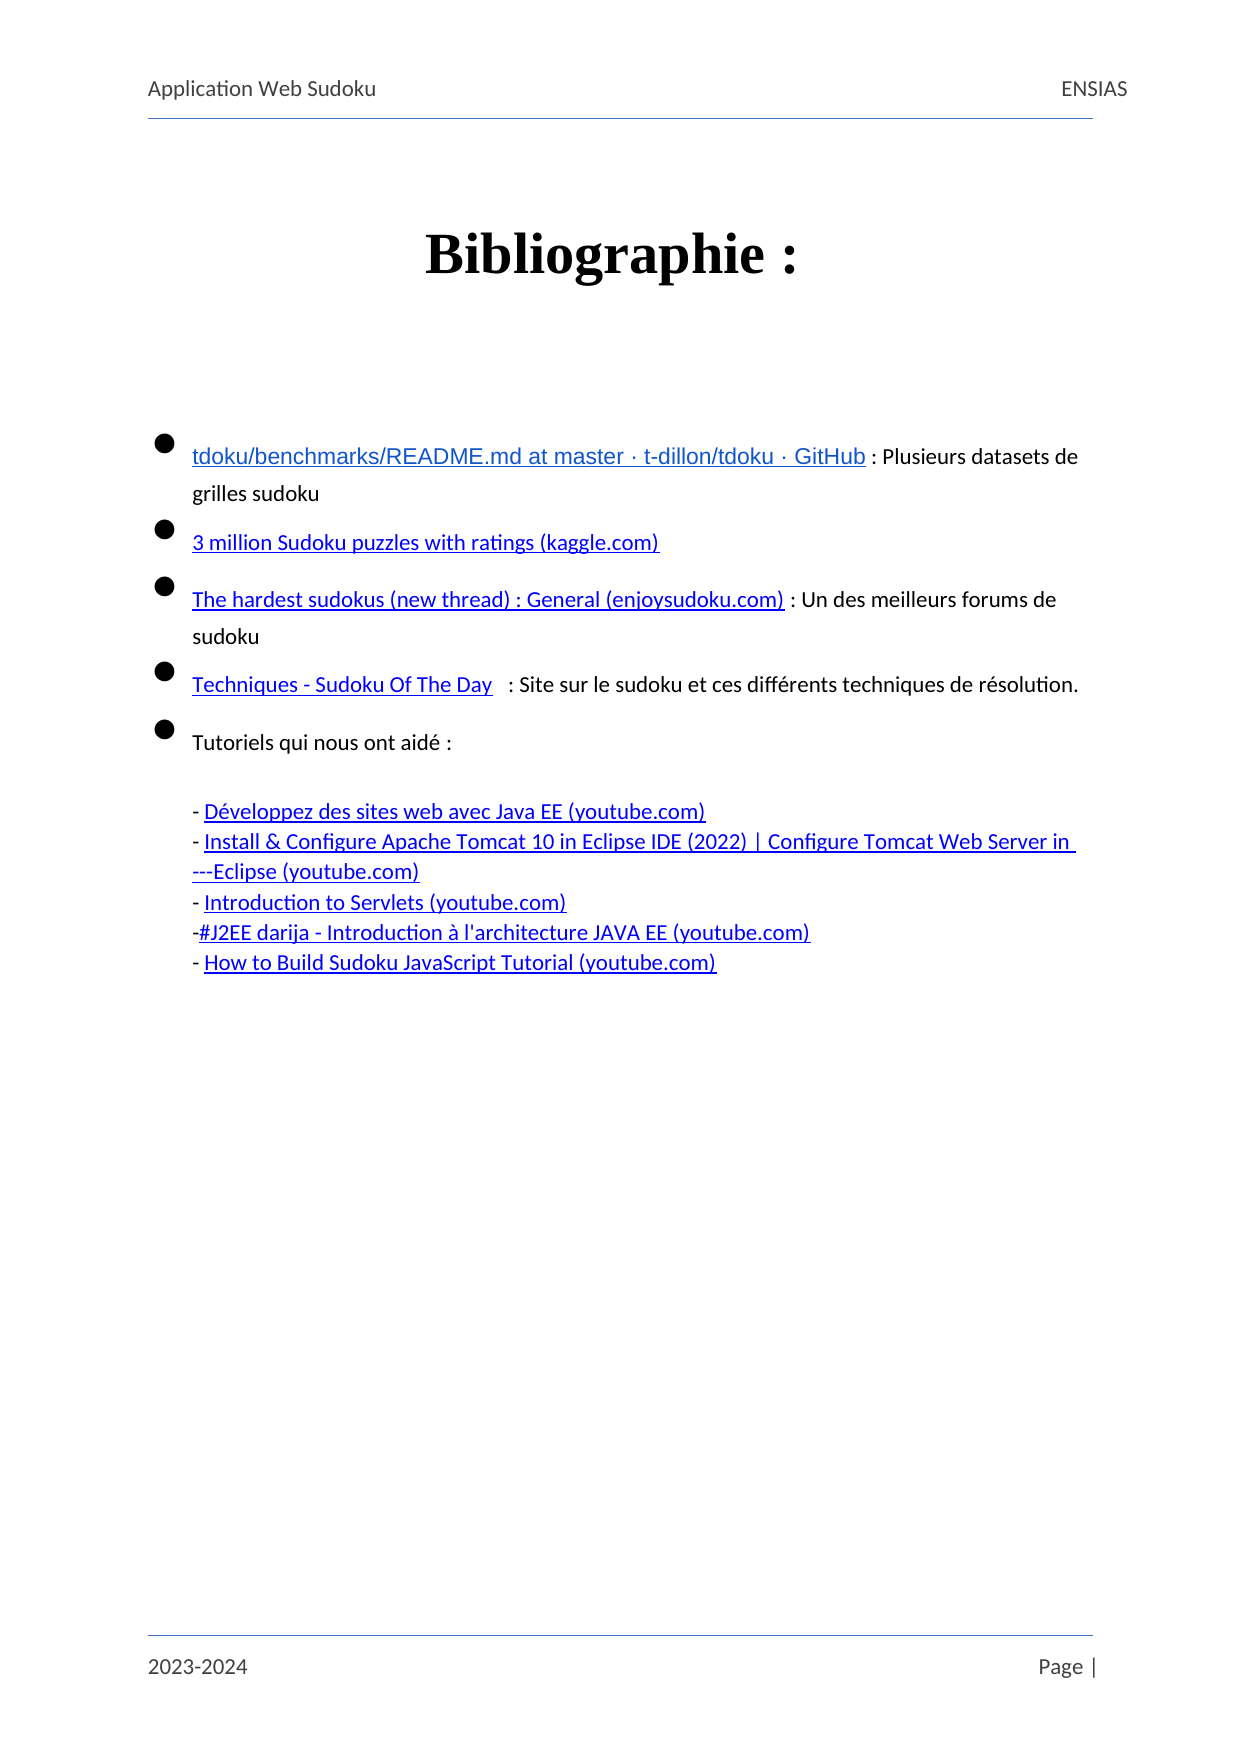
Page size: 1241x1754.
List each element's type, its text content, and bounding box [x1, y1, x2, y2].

list 3 million Sudoku puzzles with ratings (kaggle.com) [154, 510, 1093, 563]
list - How to Build Sudoku JavaScript Tutorial (youtube.com) [192, 948, 1093, 976]
list - Développez des sites web avec Java EE (youtube.com) [192, 797, 1093, 825]
list - Install & Configure Apache Tomcat 10 in Eclipse IDE (2022) | Configure Tomcat Web Server in ---Eclipse (youtube.com) [192, 827, 1093, 885]
list Tutoriels qui nous ont aidé : [154, 709, 1093, 763]
text Bibliographie : [148, 219, 1093, 316]
list Techniques - Sudoku Of The Day : Site sur le sudoku et ces différents techniques de résolution. [154, 652, 1093, 705]
list The hardest sudokus (new thread) : General (enjoysudoku.com) : Un des meilleurs forums de sudoku [154, 567, 1093, 650]
list -#J2EE darija - Introduction à l'architecture JAVA EE (youtube.com) [192, 918, 1093, 946]
list tdoku/benchmarks/README.md at master · t-dillon/tdoku · GitHub : Plusieurs datasets de grilles sudoku [154, 424, 1093, 508]
list - Introduction to Servlets (youtube.com) [192, 888, 1093, 916]
